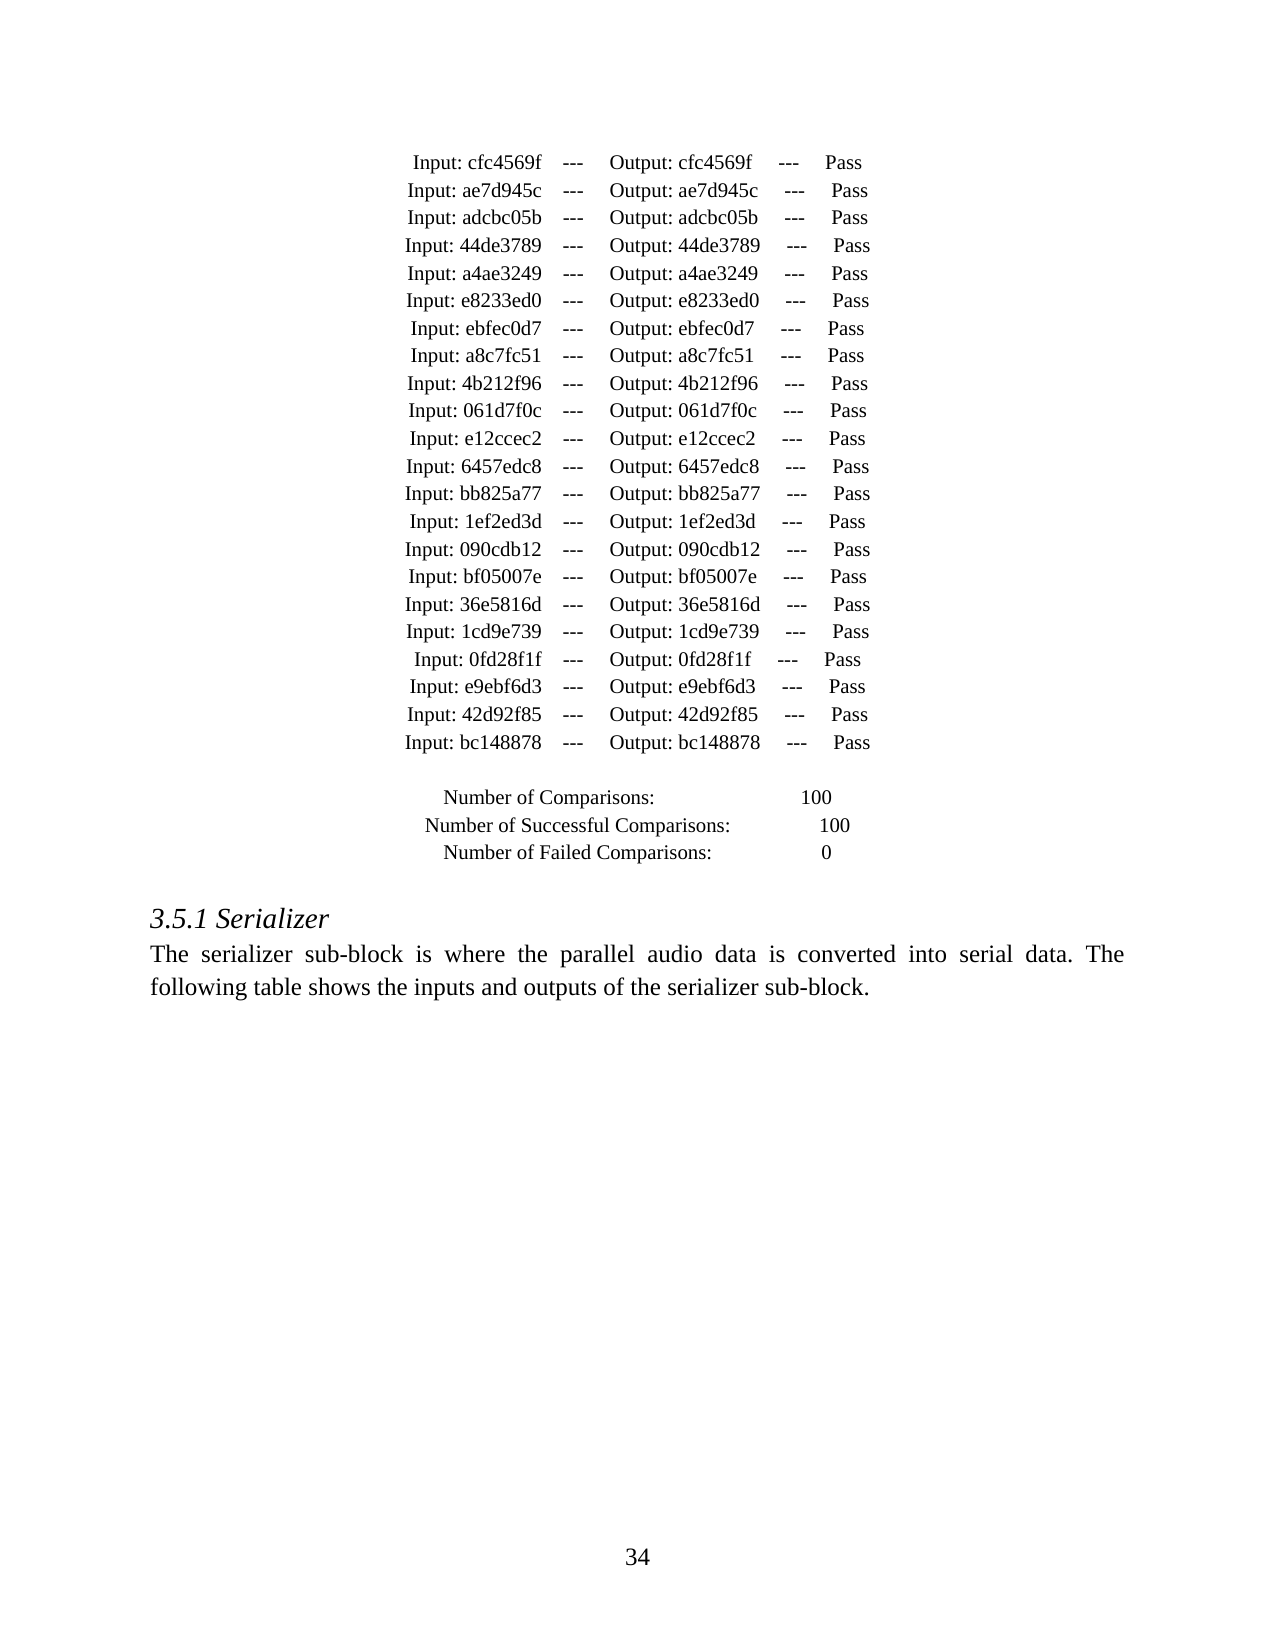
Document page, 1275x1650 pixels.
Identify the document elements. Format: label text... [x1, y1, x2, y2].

text Input: e9ebf6d3 --- Output: e9ebf6d3 --- Pass [150, 674, 1125, 698]
text 3.5.1 Serializer [150, 901, 1125, 934]
text Input: bb825a77 --- Output: bb825a77 --- Pass [150, 481, 1125, 505]
text Input: ebfec0d7 --- Output: ebfec0d7 --- Pass [150, 316, 1125, 340]
text Input: e12ccec2 --- Output: e12ccec2 --- Pass [150, 426, 1125, 450]
text Input: 6457edc8 --- Output: 6457edc8 --- Pass [150, 454, 1125, 478]
text Input: a4ae3249 --- Output: a4ae3249 --- Pass [150, 260, 1125, 284]
text Input: 0fd28f1f --- Output: 0fd28f1f --- Pass [150, 647, 1125, 671]
text Input: bc148878 --- Output: bc148878 --- Pass [150, 730, 1125, 754]
text Input: 36e5816d --- Output: 36e5816d --- Pass [150, 592, 1125, 616]
text Input: 1ef2ed3d --- Output: 1ef2ed3d --- Pass [150, 509, 1125, 533]
text Input: e8233ed0 --- Output: e8233ed0 --- Pass [150, 288, 1125, 312]
text Input: 42d92f85 --- Output: 42d92f85 --- Pass [150, 702, 1125, 726]
text Number of Successful Comparisons: 100 [150, 812, 1125, 837]
text Input: 1cd9e739 --- Output: 1cd9e739 --- Pass [150, 619, 1125, 643]
text Input: bf05007e --- Output: bf05007e --- Pass [150, 564, 1125, 588]
text Input: 090cdb12 --- Output: 090cdb12 --- Pass [150, 536, 1125, 561]
text Number of Comparisons: 100 [150, 785, 1125, 809]
text The serializer sub-block is where the parallel audio data is converted into serial data. The following table shows the inputs and outputs of the serializer sub-block. [150, 939, 1125, 1001]
text Number of Failed Comparisons: 0 [150, 840, 1125, 864]
text Input: a8c7fc51 --- Output: a8c7fc51 --- Pass [150, 343, 1125, 367]
text Input: 4b212f96 --- Output: 4b212f96 --- Pass [150, 371, 1125, 395]
text Input: 061d7f0c --- Output: 061d7f0c --- Pass [150, 398, 1125, 422]
text Input: ae7d945c --- Output: ae7d945c --- Pass [150, 178, 1125, 202]
text Input: 44de3789 --- Output: 44de3789 --- Pass [150, 233, 1125, 257]
text Input: adcbc05b --- Output: adcbc05b --- Pass [150, 205, 1125, 229]
text Input: cfc4569f --- Output: cfc4569f --- Pass [150, 150, 1125, 174]
